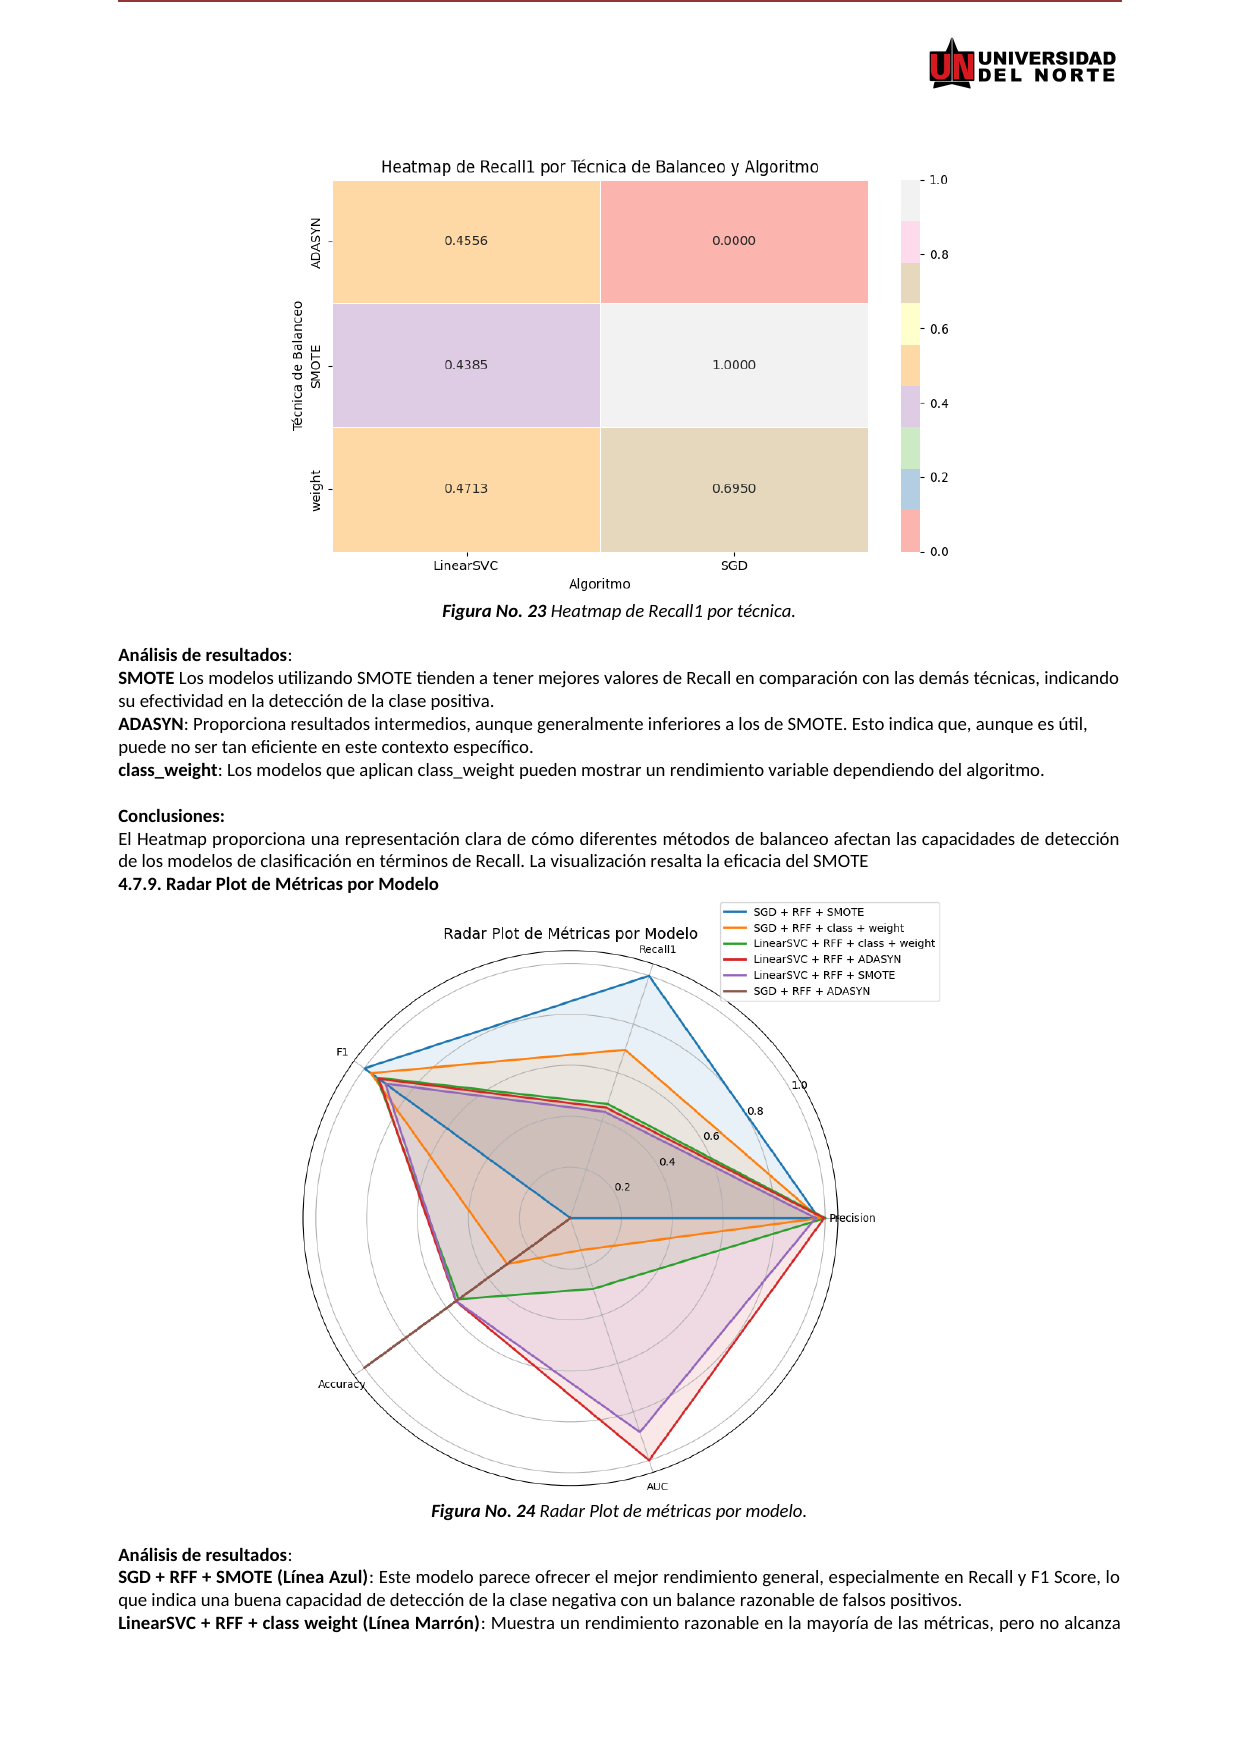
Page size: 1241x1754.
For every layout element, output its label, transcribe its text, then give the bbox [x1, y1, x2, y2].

text class_weight: Los modelos que aplican class_weight pueden mostrar un rendimiento variable dependiendo del algoritmo. [118, 758, 1122, 781]
text SMOTE Los modelos utilizando SMOTE tienden a tener mejores valores de Recall en comparación con las demás técnicas, indicando su efectividad en la detección de la clase positiva. [118, 666, 1122, 712]
text El Heatmap proporciona una representación clara de cómo diferentes métodos de balanceo afectan las capacidades de detección de los modelos de clasificación en términos de Recall. La visualización resalta la eficacia del SMOTE [118, 827, 1122, 873]
text SGD + RFF + SMOTE (Línea Azul): Este modelo parece ofrecer el mejor rendimiento general, especialmente en Recall y F1 Score, lo que indica una buena capacidad de detección de la clase negativa con un balance razonable de falsos positivos. [118, 1566, 1122, 1611]
text Análisis de resultados: [118, 643, 1122, 666]
text ADASYN: Proporciona resultados intermedios, aunque generalmente inferiores a los de SMOTE. Esto indica que, aunque es útil, puede no ser tan eficiente en este contexto específico. [118, 712, 1122, 758]
picture [295, 895, 946, 1499]
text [118, 1611, 1122, 1634]
text Análisis de resultados: [118, 1543, 1122, 1566]
text Conclusiones: [118, 804, 1122, 827]
picture [283, 149, 957, 600]
subtitle Radar Plot de Métricas por Modelo [0, 873, 1122, 896]
picture [922, 30, 1123, 96]
